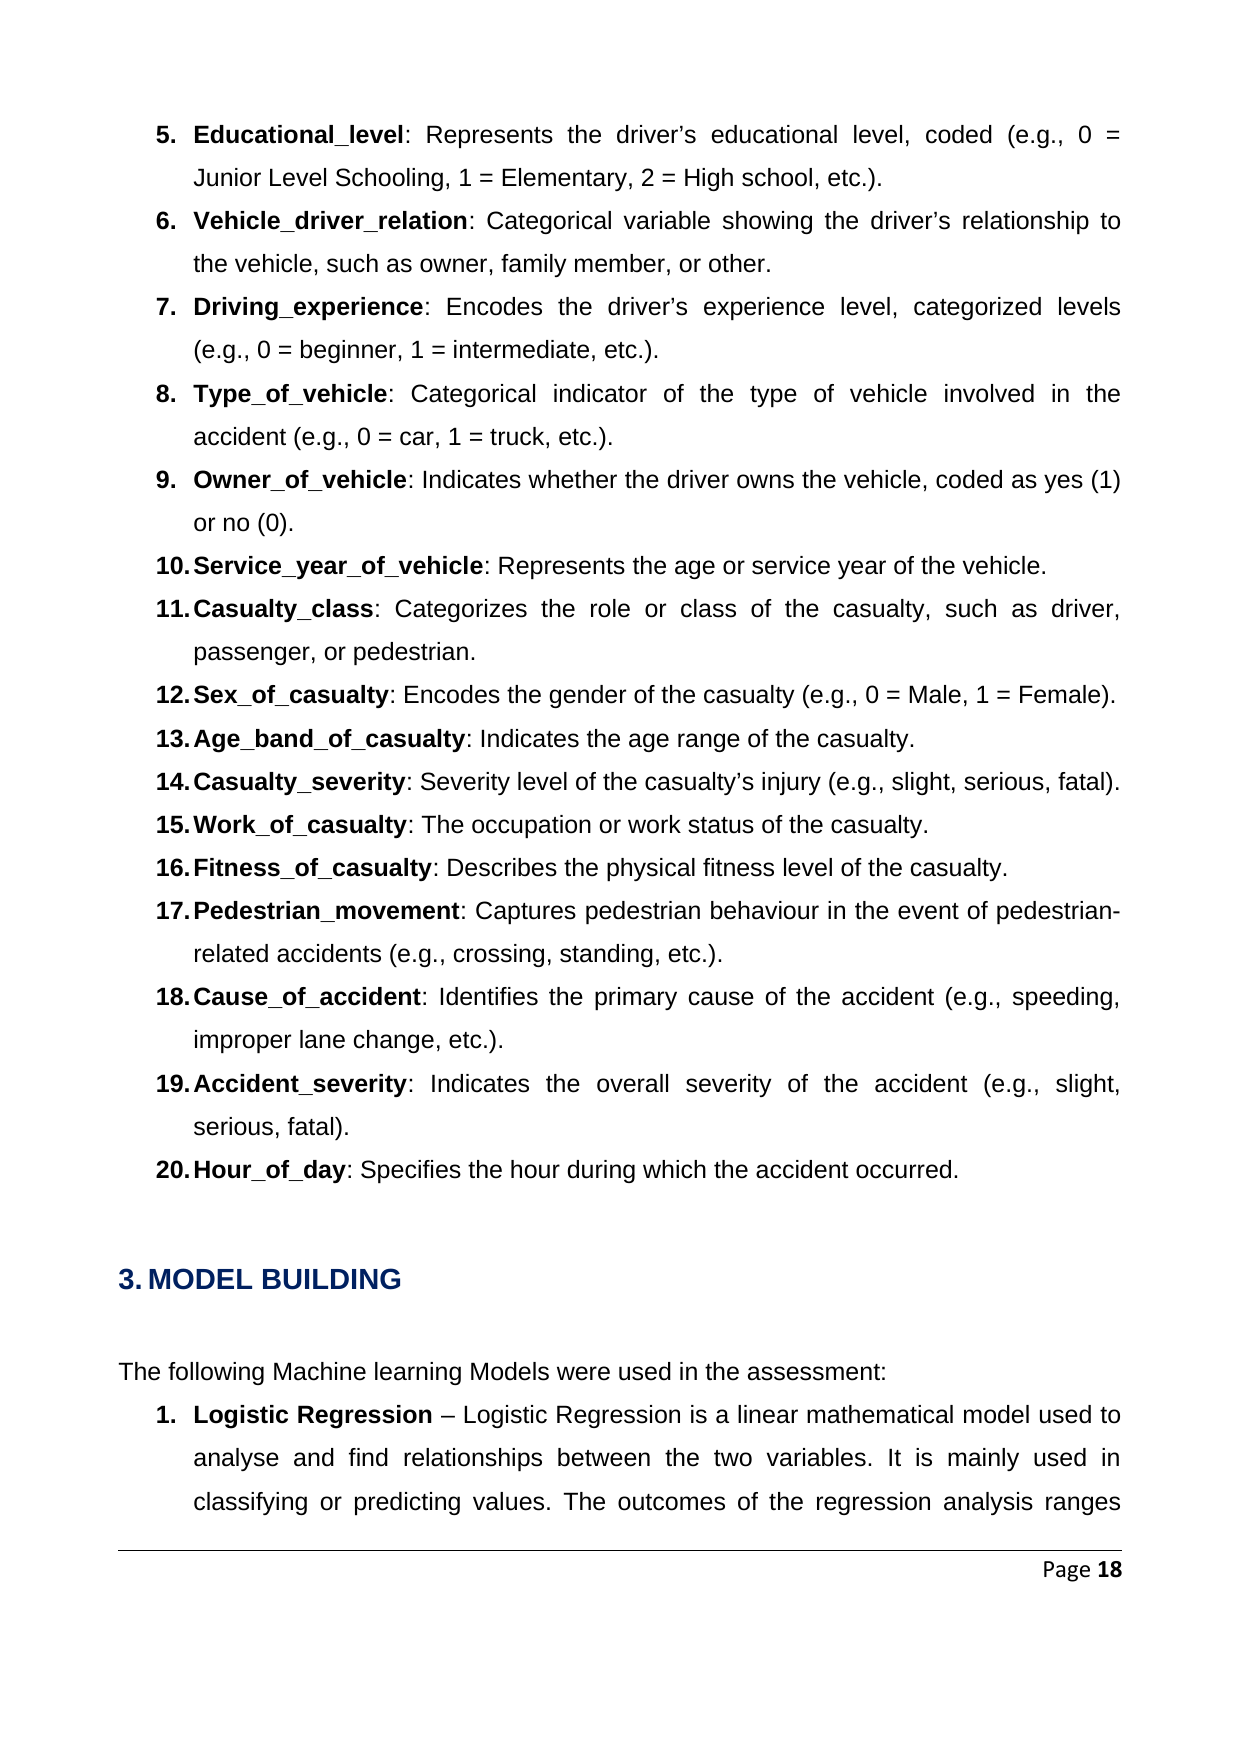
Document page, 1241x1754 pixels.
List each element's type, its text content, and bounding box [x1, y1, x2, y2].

list Service_year_of_vehicle: Represents the age or service year of the vehicle. [156, 551, 1122, 580]
subtitle Model building [118, 1262, 1122, 1295]
list Casualty_class: Categorizes the role or class of the casualty, such as driver, passenger, or pedestrian. [156, 594, 1122, 666]
list Fitness_of_casualty: Describes the physical fitness level of the casualty. [156, 853, 1122, 882]
list Accident_severity: Indicates the overall severity of the accident (e.g., slight, serious, fatal). [156, 1068, 1122, 1140]
list Hour_of_day: Specifies the hour during which the accident occurred. [156, 1155, 1122, 1183]
list Cause_of_accident: Identifies the primary cause of the accident (e.g., speeding, improper lane change, etc.). [156, 982, 1122, 1054]
list Pedestrian_movement: Captures pedestrian behaviour in the event of pedestrian-related accidents (e.g., crossing, standing, etc.). [156, 896, 1122, 968]
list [156, 1400, 1122, 1515]
list Owner_of_vehicle: Indicates whether the driver owns the vehicle, coded as yes (1) or no (0). [156, 465, 1122, 537]
list Driving_experience: Encodes the driver’s experience level, categorized levels (e.g., 0 = beginner, 1 = intermediate, etc.). [156, 292, 1122, 364]
list Work_of_casualty: The occupation or work status of the casualty. [156, 810, 1122, 838]
list Age_band_of_casualty: Indicates the age range of the casualty. [156, 723, 1122, 752]
list Casualty_severity: Severity level of the casualty’s injury (e.g., slight, serious, fatal). [156, 767, 1122, 795]
text The following Machine learning Models were used in the assessment: [118, 1312, 1122, 1386]
list Educational_level: Represents the driver’s educational level, coded (e.g., 0 = Junior Level Schooling, 1 = Elementary, 2 = High school, etc.). [156, 120, 1122, 192]
list Sex_of_casualty: Encodes the gender of the casualty (e.g., 0 = Male, 1 = Female). [156, 680, 1122, 709]
list Vehicle_driver_relation: Categorical variable showing the driver’s relationship to the vehicle, such as owner, family member, or other. [156, 206, 1122, 278]
list Type_of_vehicle: Categorical indicator of the type of vehicle involved in the accident (e.g., 0 = car, 1 = truck, etc.). [156, 378, 1122, 450]
